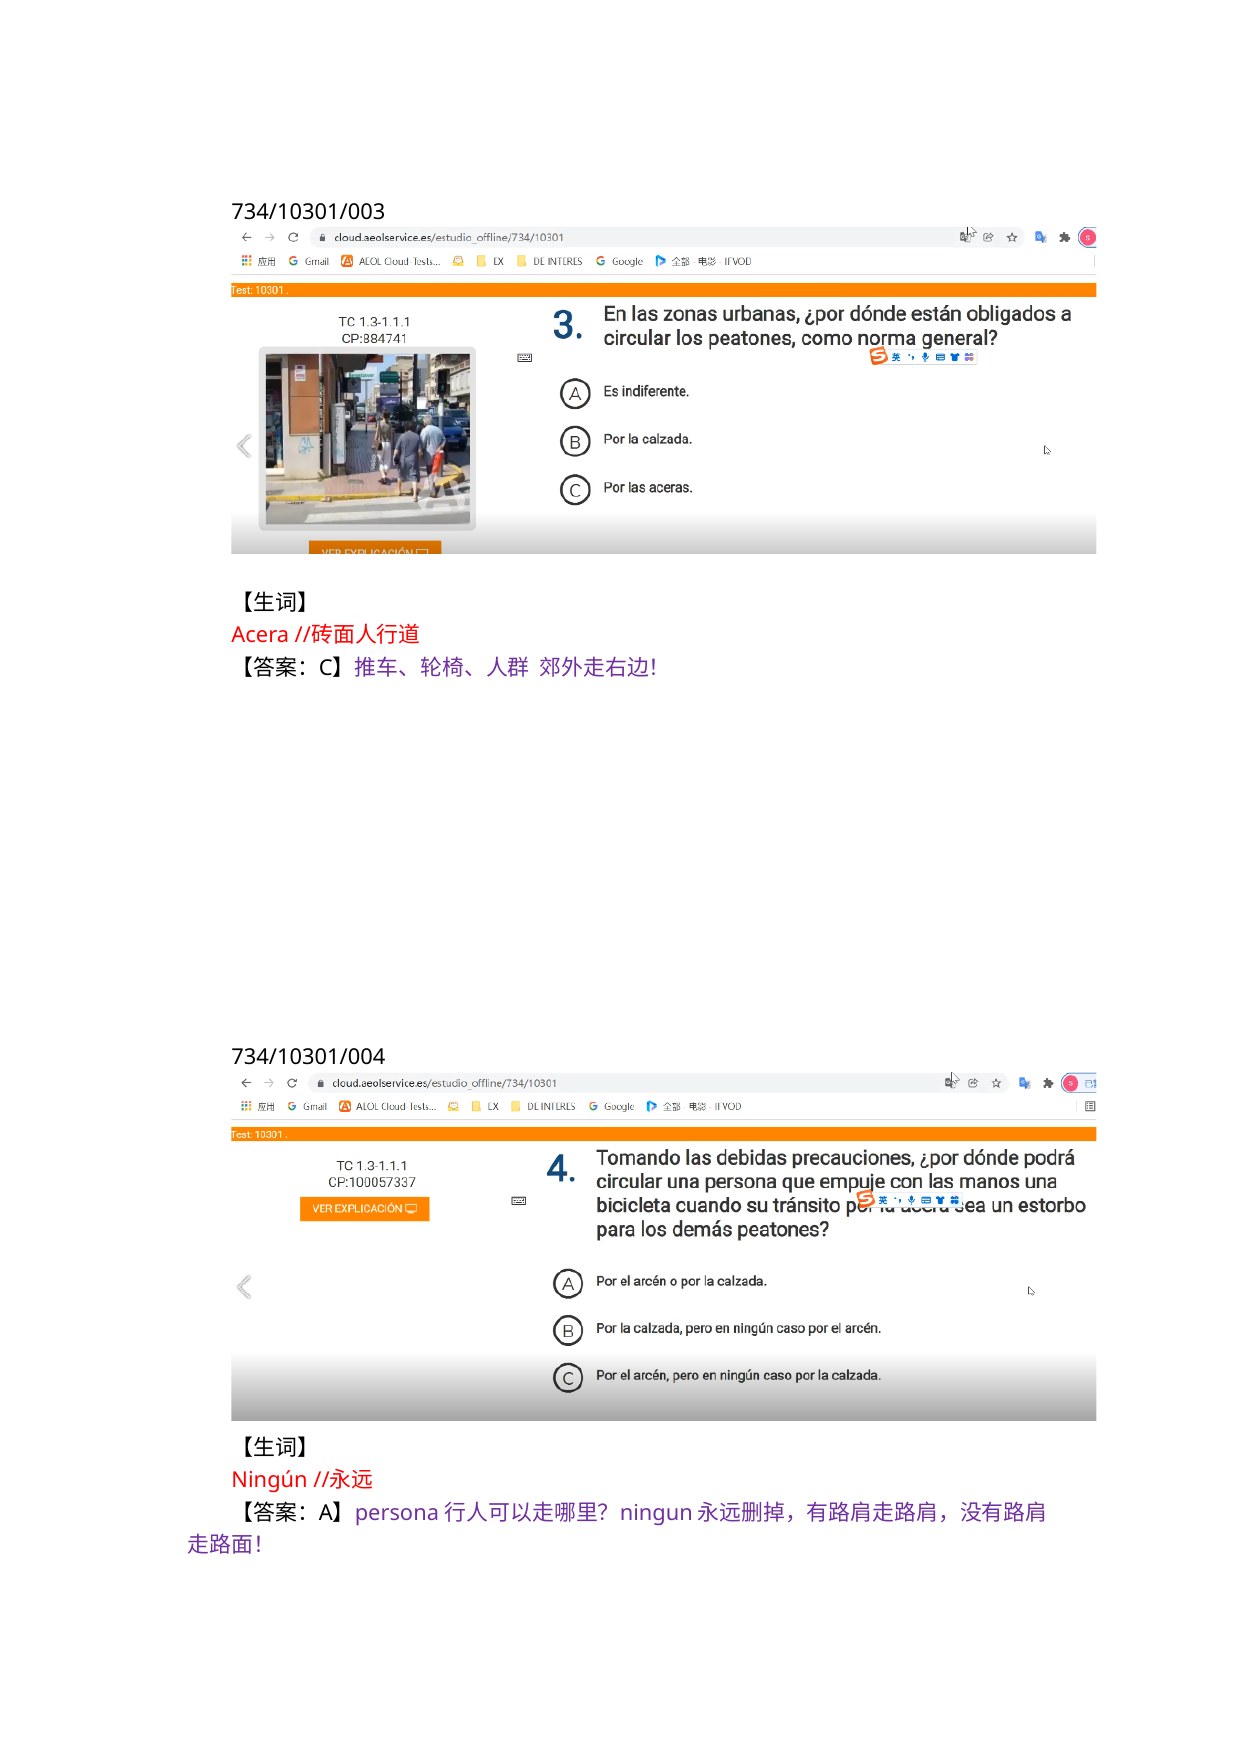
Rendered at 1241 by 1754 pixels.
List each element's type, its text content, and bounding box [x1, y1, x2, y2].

text 【生词】 [187, 1429, 1053, 1462]
text 【答案：C】推车、轮椅、人群 郊外走右边！ [187, 649, 1053, 682]
picture [231, 227, 1097, 554]
text 734/10301/004 [187, 1039, 1053, 1072]
text Ningún //永远 [187, 1462, 1053, 1494]
text 【生词】 [187, 584, 1053, 617]
text 【答案：A】persona 行人可以走哪里？ningun永远删掉，有路肩走路肩，没有路肩走路面！ [187, 1494, 1053, 1559]
text Acera //砖面人行道 [187, 617, 1053, 649]
picture [231, 1072, 1097, 1421]
text 734/10301/003 [187, 194, 1053, 227]
